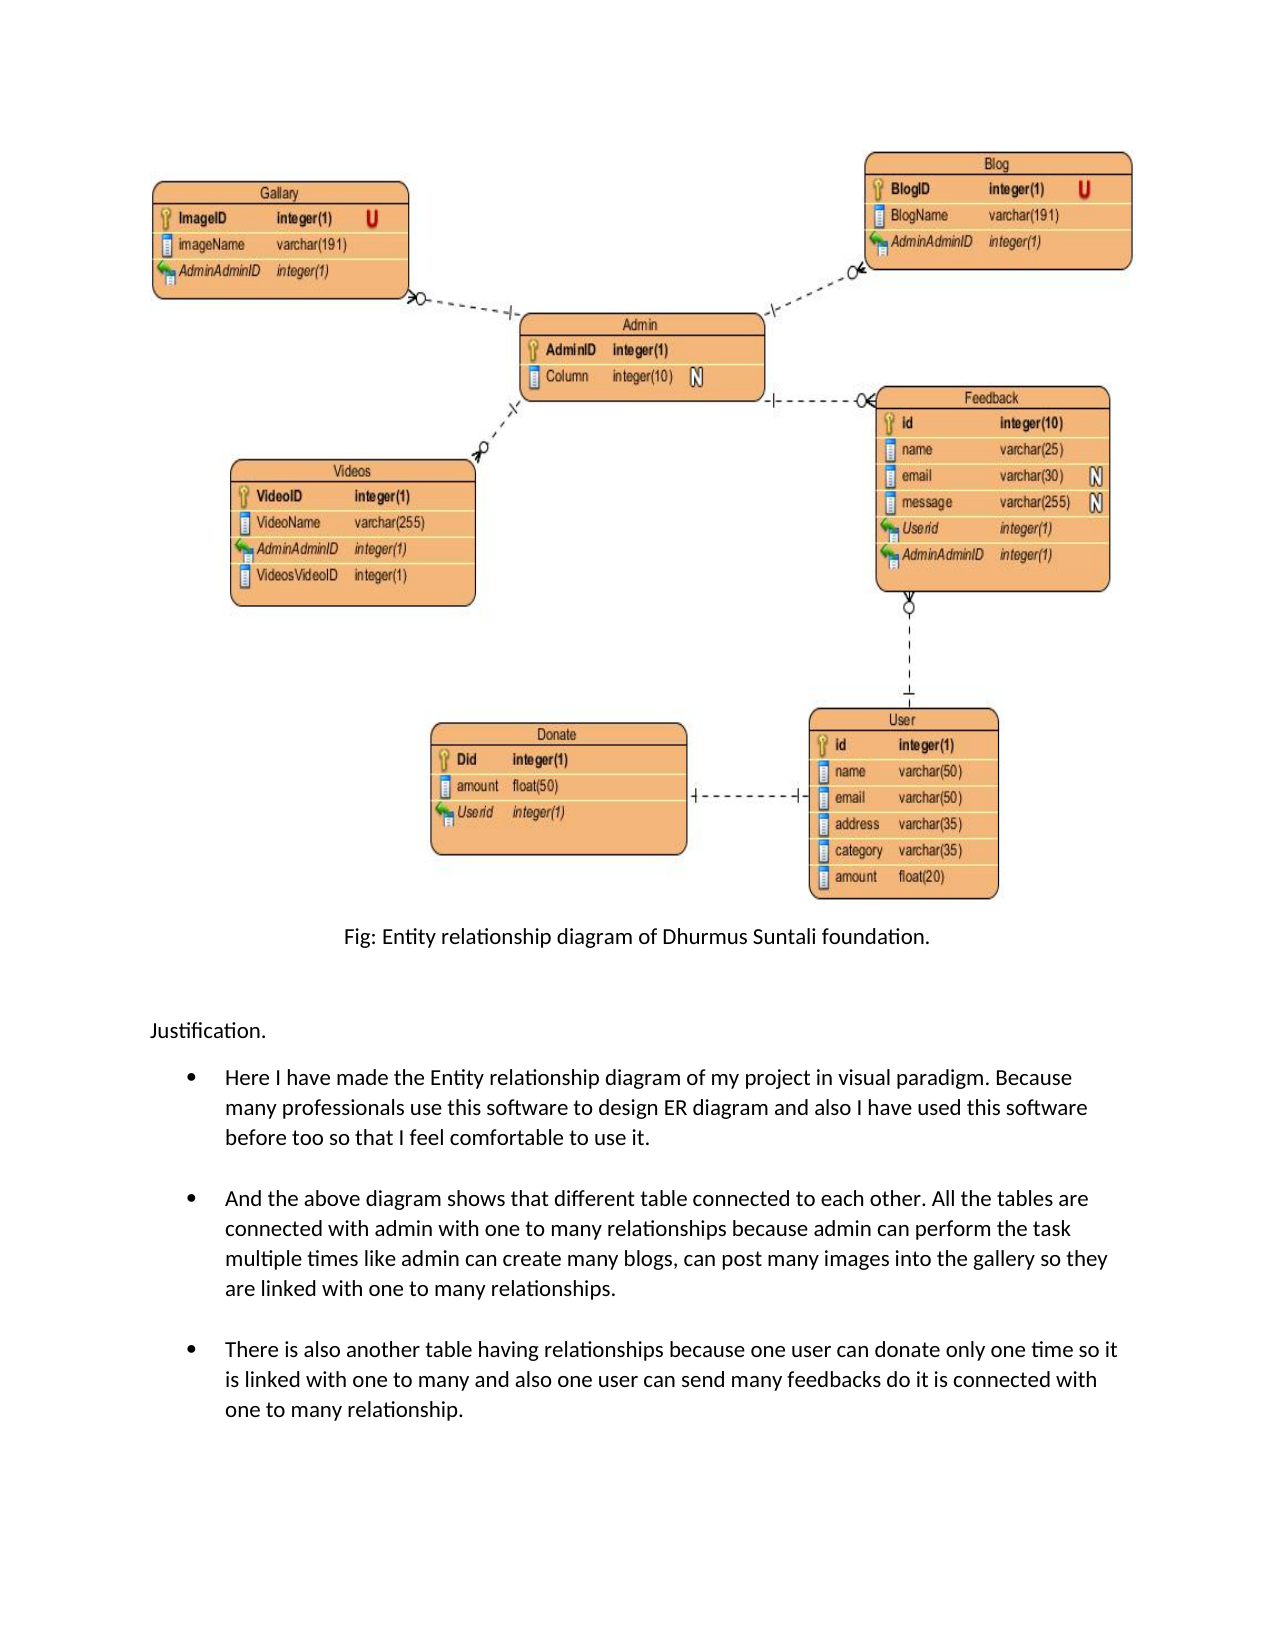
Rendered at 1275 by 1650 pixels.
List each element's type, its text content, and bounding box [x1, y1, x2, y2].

text Fig: Entity relationship diagram of Dhurmus Suntali foundation. [150, 922, 1125, 950]
list There is also another table having relationships because one user can donate only one time so it is linked with one to many and also one user can send many feedbacks do it is connected with one to many relationship. [187, 1335, 1125, 1423]
list And the above diagram shows that different table connected to each other. All the tables are connected with admin with one to many relationships because admin can perform the task multiple times like admin can create many blogs, can post many images into the gallery so they are linked with one to many relationships. [187, 1184, 1125, 1302]
text Justification. [150, 1016, 1125, 1044]
list Here I have made the Entity relationship diagram of my project in visual paradigm. Because many professionals use this software to design ER diagram and also I have used this software before too so that I feel comfortable to use it. [187, 1063, 1125, 1151]
picture [150, 150, 1136, 904]
